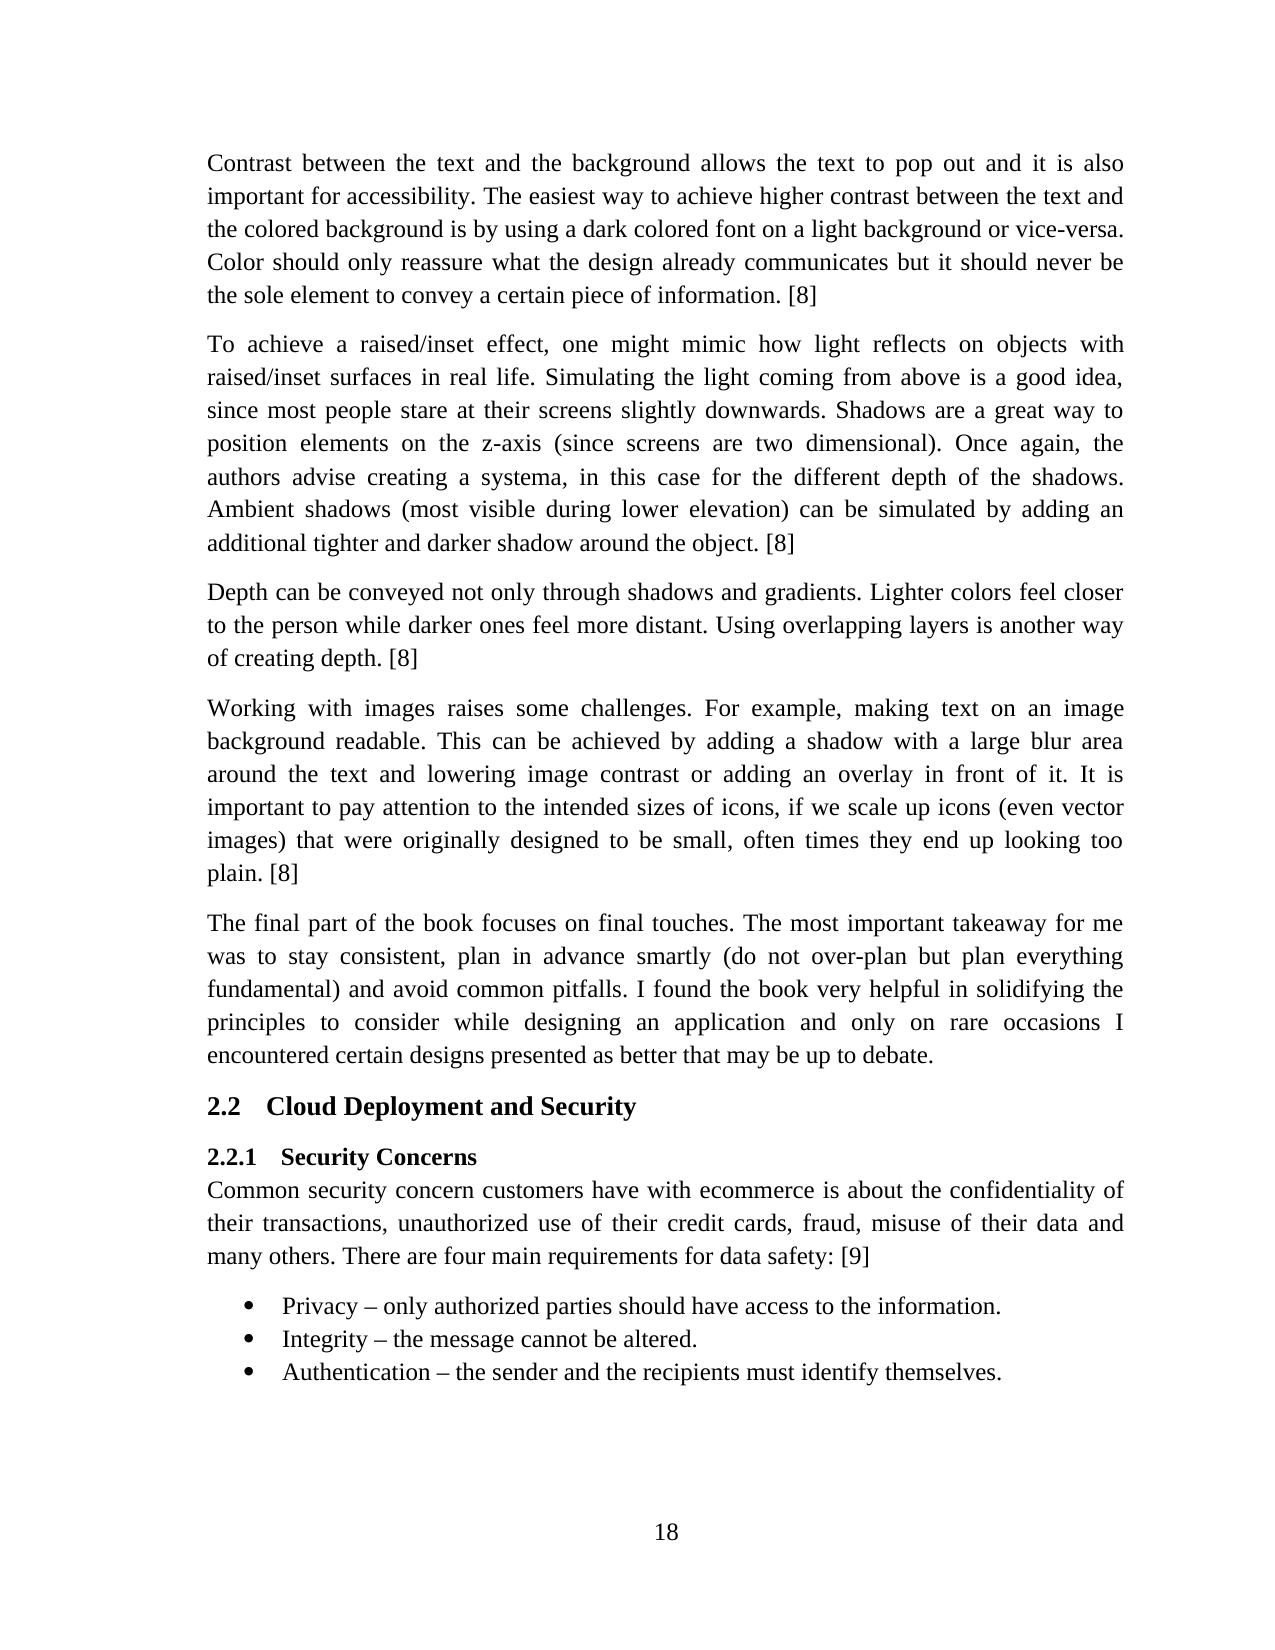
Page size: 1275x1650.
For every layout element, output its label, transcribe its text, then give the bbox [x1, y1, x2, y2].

text To achieve a raised/inset effect, one might mimic how light reflects on objects with raised/inset surfaces in real life. Simulating the light coming from above is a good idea, since most people stare at their screens slightly downwards. Shadows are a great way to position elements on the z-axis (since screens are two dimensional). Once again, the authors advise creating a systema, in this case for the different depth of the shadows. Ambient shadows (most visible during lower elevation) can be simulated by adding an additional tighter and darker shadow around the object. [207, 329, 1125, 556]
text Working with images raises some challenges. For example, making text on an image background readable. This can be achieved by adding a shadow with a large blur area around the text and lowering image contrast or adding an overlay in front of it. It is important to pay attention to the intended sizes of icons, if we scale up icons (even vector images) that were originally designed to be small, often times they end up looking too plain. [207, 693, 1125, 887]
list Authentication – the sender and the recipients must identify themselves. [244, 1357, 1125, 1386]
list Integrity – the message cannot be altered. [244, 1324, 1125, 1352]
text Contrast between the text and the background allows the text to pop out and it is also important for accessibility. The easiest way to achieve higher contrast between the text and the colored background is by using a dark colored font on a light background or vice-versa. Color should only reassure what the design already communicates but it should never be the sole element to convey a certain piece of information. [207, 148, 1125, 308]
subtitle Cloud Deployment and Security [207, 1089, 1125, 1121]
list Privacy – only authorized parties should have access to the information. [244, 1291, 1125, 1319]
subtitle Security Concerns [207, 1142, 1125, 1171]
text Depth can be conveyed not only through shadows and gradients. Lighter colors feel closer to the person while darker ones feel more distant. Using overlapping layers is another way of creating depth. [207, 577, 1125, 672]
text The final part of the book focuses on final touches. The most important takeaway for me was to stay consistent, plan in advance smartly (do not over-plan but plan everything fundamental) and avoid common pitfalls. I found the book very helpful in solidifying the principles to consider while designing an application and only on rare occasions I encountered certain designs presented as better that may be up to debate. [207, 908, 1125, 1069]
text Common security concern customers have with ecommerce is about the confidentiality of their transactions, unauthorized use of their credit cards, fraud, misuse of their data and many others. There are four main requirements for data safety: [207, 1175, 1125, 1270]
